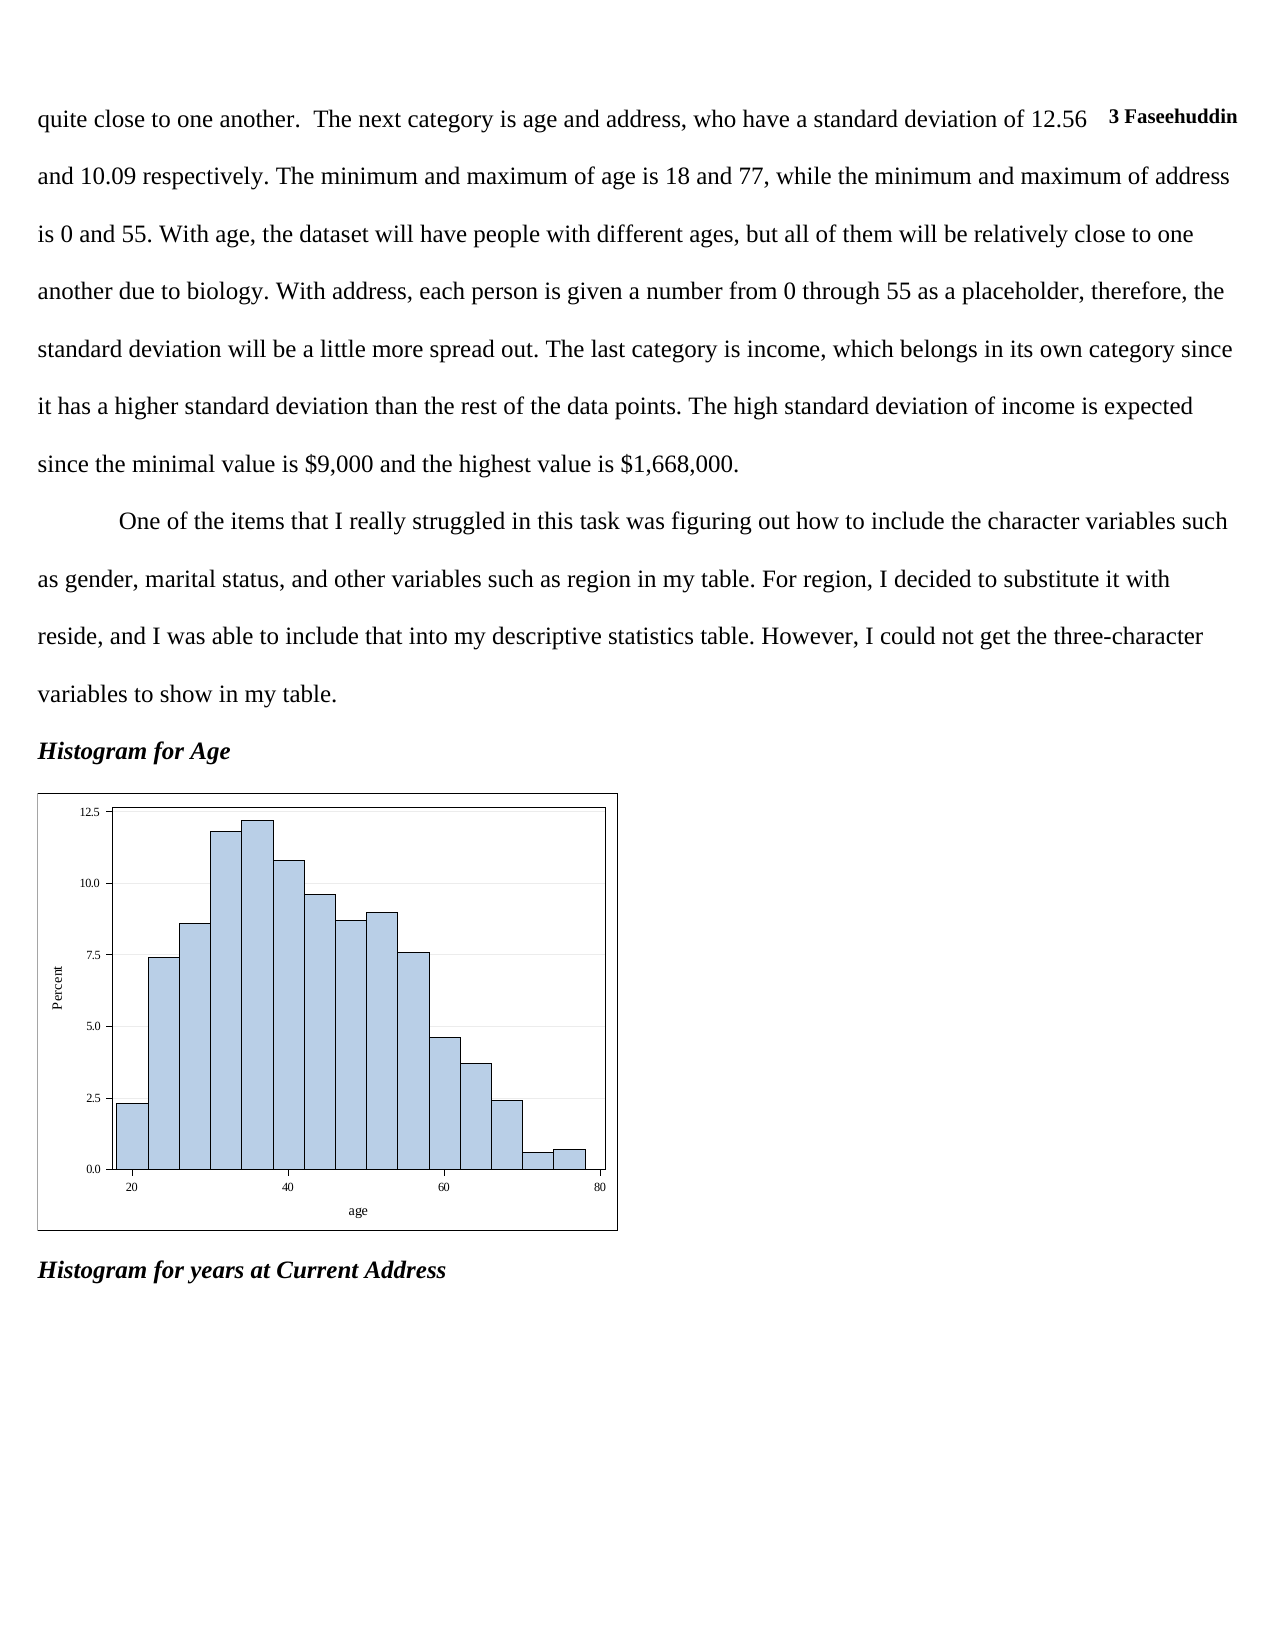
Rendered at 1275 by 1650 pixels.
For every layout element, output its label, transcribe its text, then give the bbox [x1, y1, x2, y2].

text Histogram for Age [37, 736, 1237, 765]
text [37, 104, 1237, 477]
text Histogram for years at Current Address [37, 1255, 1237, 1284]
text One of the items that I really struggled in this task was figuring out how to include the character variables such as gender, marital status, and other variables such as region in my table. For region, I decided to substitute it with reside, and I was able to include that into my descriptive statistics table. However, I could not get the three-character variables to show in my table. [37, 506, 1237, 707]
